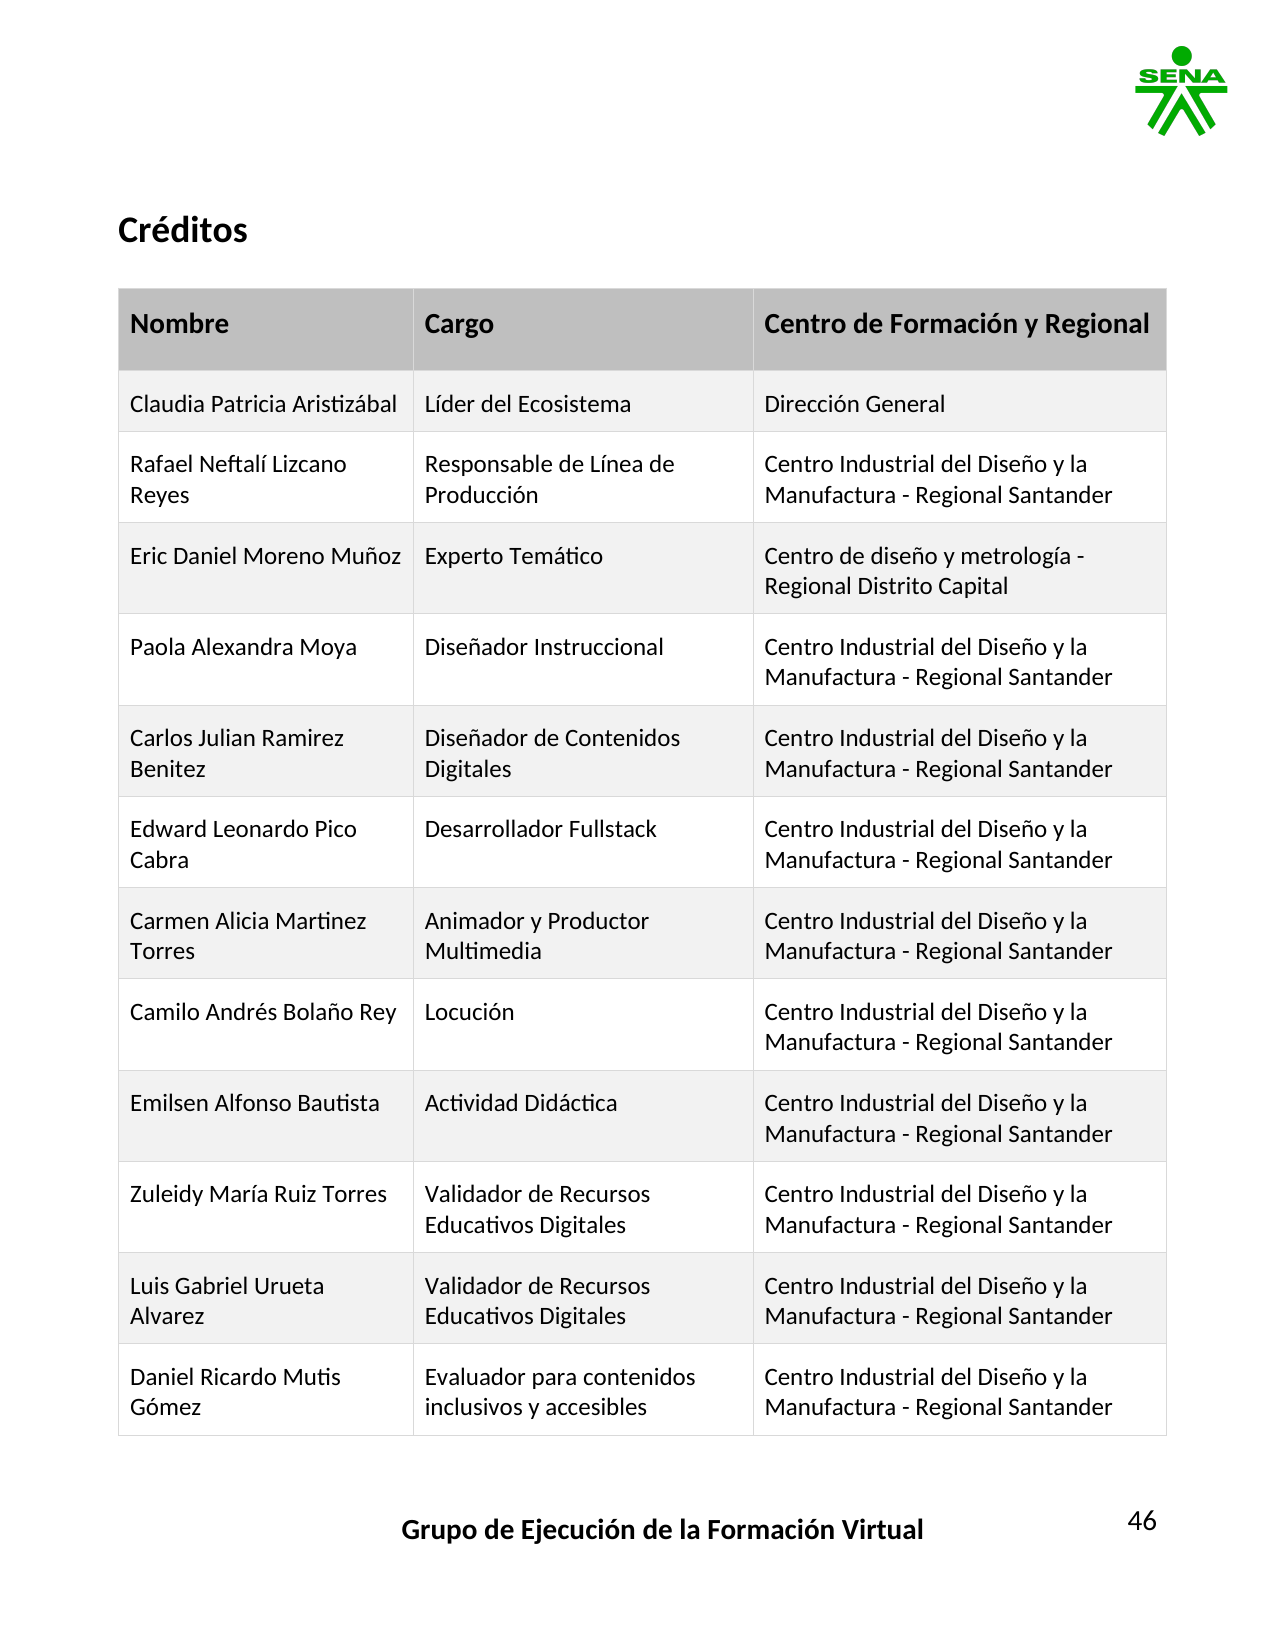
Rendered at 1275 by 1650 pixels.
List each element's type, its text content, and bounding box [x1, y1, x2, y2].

table_cell Centro Industrial del Diseño y la Manufactura - Regional Santander [754, 614, 1166, 704]
table_header Nombre [119, 289, 413, 370]
table_cell Responsable de Línea de Producción [414, 432, 753, 522]
table_cell Centro Industrial del Diseño y la Manufactura - Regional Santander [754, 706, 1166, 796]
table_cell Actividad Didáctica [414, 1071, 753, 1161]
table_cell Luis Gabriel Urueta Alvarez [119, 1253, 413, 1343]
table_cell Zuleidy María Ruiz Torres [119, 1162, 413, 1252]
table_cell Emilsen Alfonso Bautista [119, 1071, 413, 1161]
table_cell Centro Industrial del Diseño y la Manufactura - Regional Santander [754, 432, 1166, 522]
table_cell Rafael Neftalí Lizcano Reyes [119, 432, 413, 522]
table_cell Centro Industrial del Diseño y la Manufactura - Regional Santander [754, 1344, 1166, 1434]
table_cell Líder del Ecosistema [414, 371, 753, 431]
table_cell Experto Temático [414, 523, 753, 613]
table_cell Eric Daniel Moreno Muñoz [119, 523, 413, 613]
table_cell Carlos Julian Ramirez Benitez [119, 706, 413, 796]
table_cell Centro Industrial del Diseño y la Manufactura - Regional Santander [754, 888, 1166, 978]
table_cell Evaluador para contenidos inclusivos y accesibles [414, 1344, 753, 1434]
table_cell Animador y Productor Multimedia [414, 888, 753, 978]
table_cell Centro de diseño y metrología - Regional Distrito Capital [754, 523, 1166, 613]
table_cell Centro Industrial del Diseño y la Manufactura - Regional Santander [754, 979, 1166, 1069]
picture [1135, 46, 1228, 136]
table_cell Diseñador de Contenidos Digitales [414, 706, 753, 796]
table_cell Locución [414, 979, 753, 1069]
table_cell Edward Leonardo Pico Cabra [119, 797, 413, 887]
table_cell Validador de Recursos Educativos Digitales [414, 1162, 753, 1252]
table_header Centro de Formación y Regional [754, 289, 1166, 370]
table_cell Centro Industrial del Diseño y la Manufactura - Regional Santander [754, 1071, 1166, 1161]
table_cell Centro Industrial del Diseño y la Manufactura - Regional Santander [754, 797, 1166, 887]
table_cell Paola Alexandra Moya [119, 614, 413, 704]
table_cell Daniel Ricardo Mutis Gómez [119, 1344, 413, 1434]
table_cell Carmen Alicia Martinez Torres [119, 888, 413, 978]
table_cell Centro Industrial del Diseño y la Manufactura - Regional Santander [754, 1162, 1166, 1252]
table_cell Diseñador Instruccional [414, 614, 753, 704]
table_cell Desarrollador Fullstack [414, 797, 753, 887]
table_cell Centro Industrial del Diseño y la Manufactura - Regional Santander [754, 1253, 1166, 1343]
table_header Cargo [414, 289, 753, 370]
table_cell Camilo Andrés Bolaño Rey [119, 979, 413, 1069]
text Créditos [118, 206, 1157, 252]
table_cell Claudia Patricia Aristizábal [119, 371, 413, 431]
table_cell Dirección General [754, 371, 1166, 431]
table_cell Validador de Recursos Educativos Digitales [414, 1253, 753, 1343]
